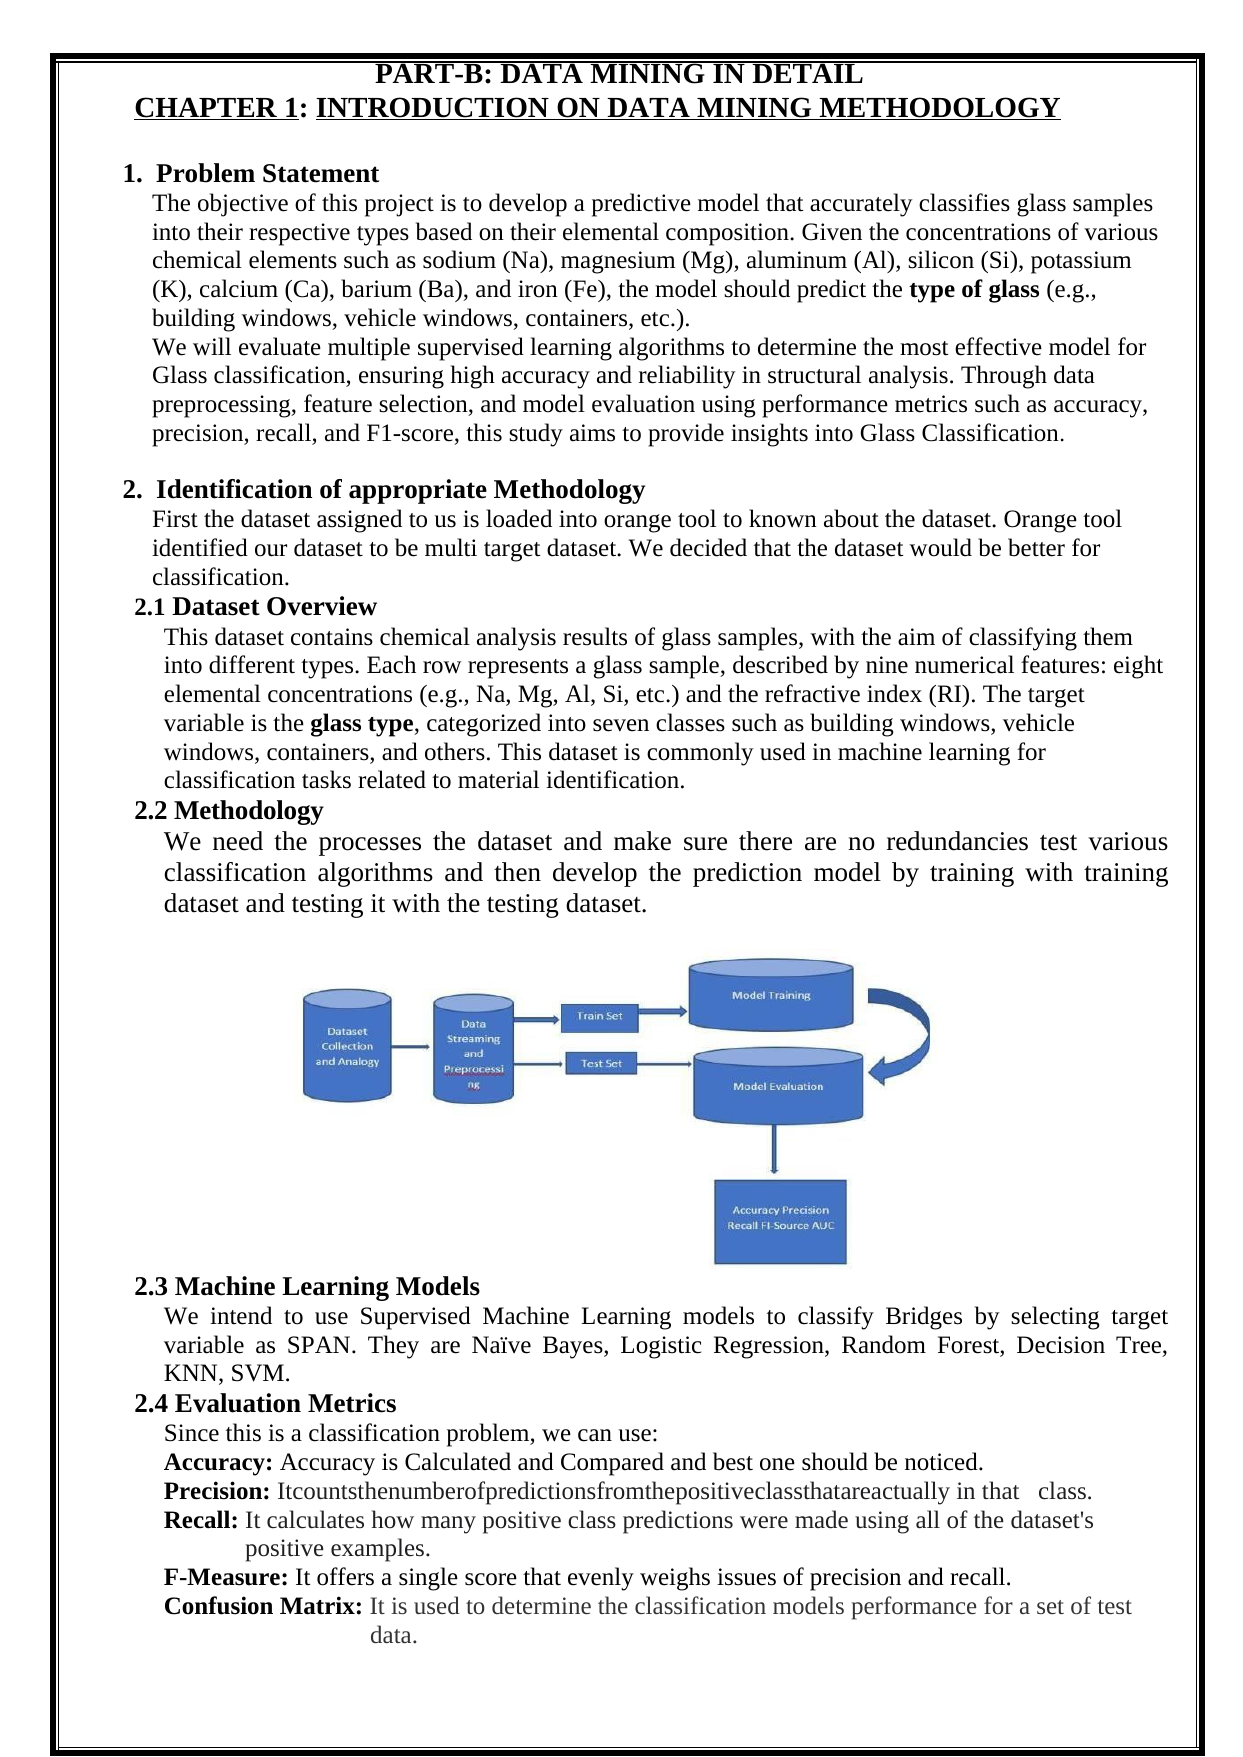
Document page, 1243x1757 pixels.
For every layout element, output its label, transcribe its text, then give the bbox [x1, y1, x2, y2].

text 2.4 Evaluation Metrics [134, 1387, 1170, 1418]
text 2.1 Dataset Overview [134, 591, 1170, 622]
text CHAPTER 1: INTRODUCTION ON DATA MINING METHODOLOGY [134, 90, 1170, 123]
text 1. Problem Statement [122, 157, 1170, 188]
text We need the processes the dataset and make sure there are no redundancies test various classification algorithms and then develop the prediction model by training with training dataset and testing it with the testing dataset. [164, 825, 1170, 919]
text Recall: It calculates how many positive class predictions were made using all of the dataset's [164, 1505, 1170, 1533]
text Since this is a classification problem, we can use: [164, 1418, 1170, 1447]
text This dataset contains chemical analysis results of glass samples, with the aim of classifying them into different types. Each row represents a glass sample, described by nine numerical features: eight elemental concentrations (e.g., Na, Mg, Al, Si, etc.) and the refractive index (RI). The target variable is the glass type, categorized into seven classes such as building windows, vehicle windows, containers, and others. This dataset is commonly used in machine learning for classification tasks related to material identification. [164, 622, 1170, 794]
text PART-B: DATA MINING IN DETAIL [134, 63, 1170, 90]
text We will evaluate multiple supervised learning algorithms to determine the most effective model for Glass classification, ensuring high accuracy and reliability in structural analysis. Through data preprocessing, feature selection, and model evaluation using performance metrics such as accuracy, precision, recall, and F1-score, this study aims to provide insights into Glass Classification. [152, 332, 1170, 447]
text 2.3 Machine Learning Models [134, 945, 1170, 1301]
text data. [164, 1620, 1170, 1648]
text First the dataset assigned to us is loaded into orange tool to known about the dataset. Orange tool identified our dataset to be multi target dataset. We decided that the dataset would be better for classification. [152, 504, 1170, 591]
text We intend to use Supervised Machine Learning models to classify Bridges by selecting target variable as SPAN. They are Naïve Bayes, Logistic Regression, Random Forest, Decision Tree, KNN, SVM. [164, 1301, 1170, 1387]
text The objective of this project is to develop a predictive model that accurately classifies glass samples into their respective types based on their elemental composition. Given the concentrations of various chemical elements such as sodium (Na), magnesium (Mg), aluminum (Al), silicon (Si), potassium (K), calcium (Ca), barium (Ba), and iron (Fe), the model should predict the type of glass (e.g., building windows, vehicle windows, containers, etc.). [152, 188, 1170, 332]
text F-Measure: It offers a single score that evenly weighs issues of precision and recall. [164, 1562, 1170, 1591]
text Accuracy: Accuracy is Calculated and Compared and best one should be noticed. [164, 1447, 1170, 1476]
text 2.2 Methodology [134, 794, 1170, 825]
text 2. Identification of appropriate Methodology [122, 473, 1170, 504]
text positive examples. [164, 1533, 1170, 1562]
text Precision: Itcountsthenumberofpredictionsfromthepositiveclassthatareactually in that class. [164, 1476, 1170, 1505]
text Confusion Matrix: It is used to determine the classification models performance for a set of test [164, 1591, 1170, 1620]
